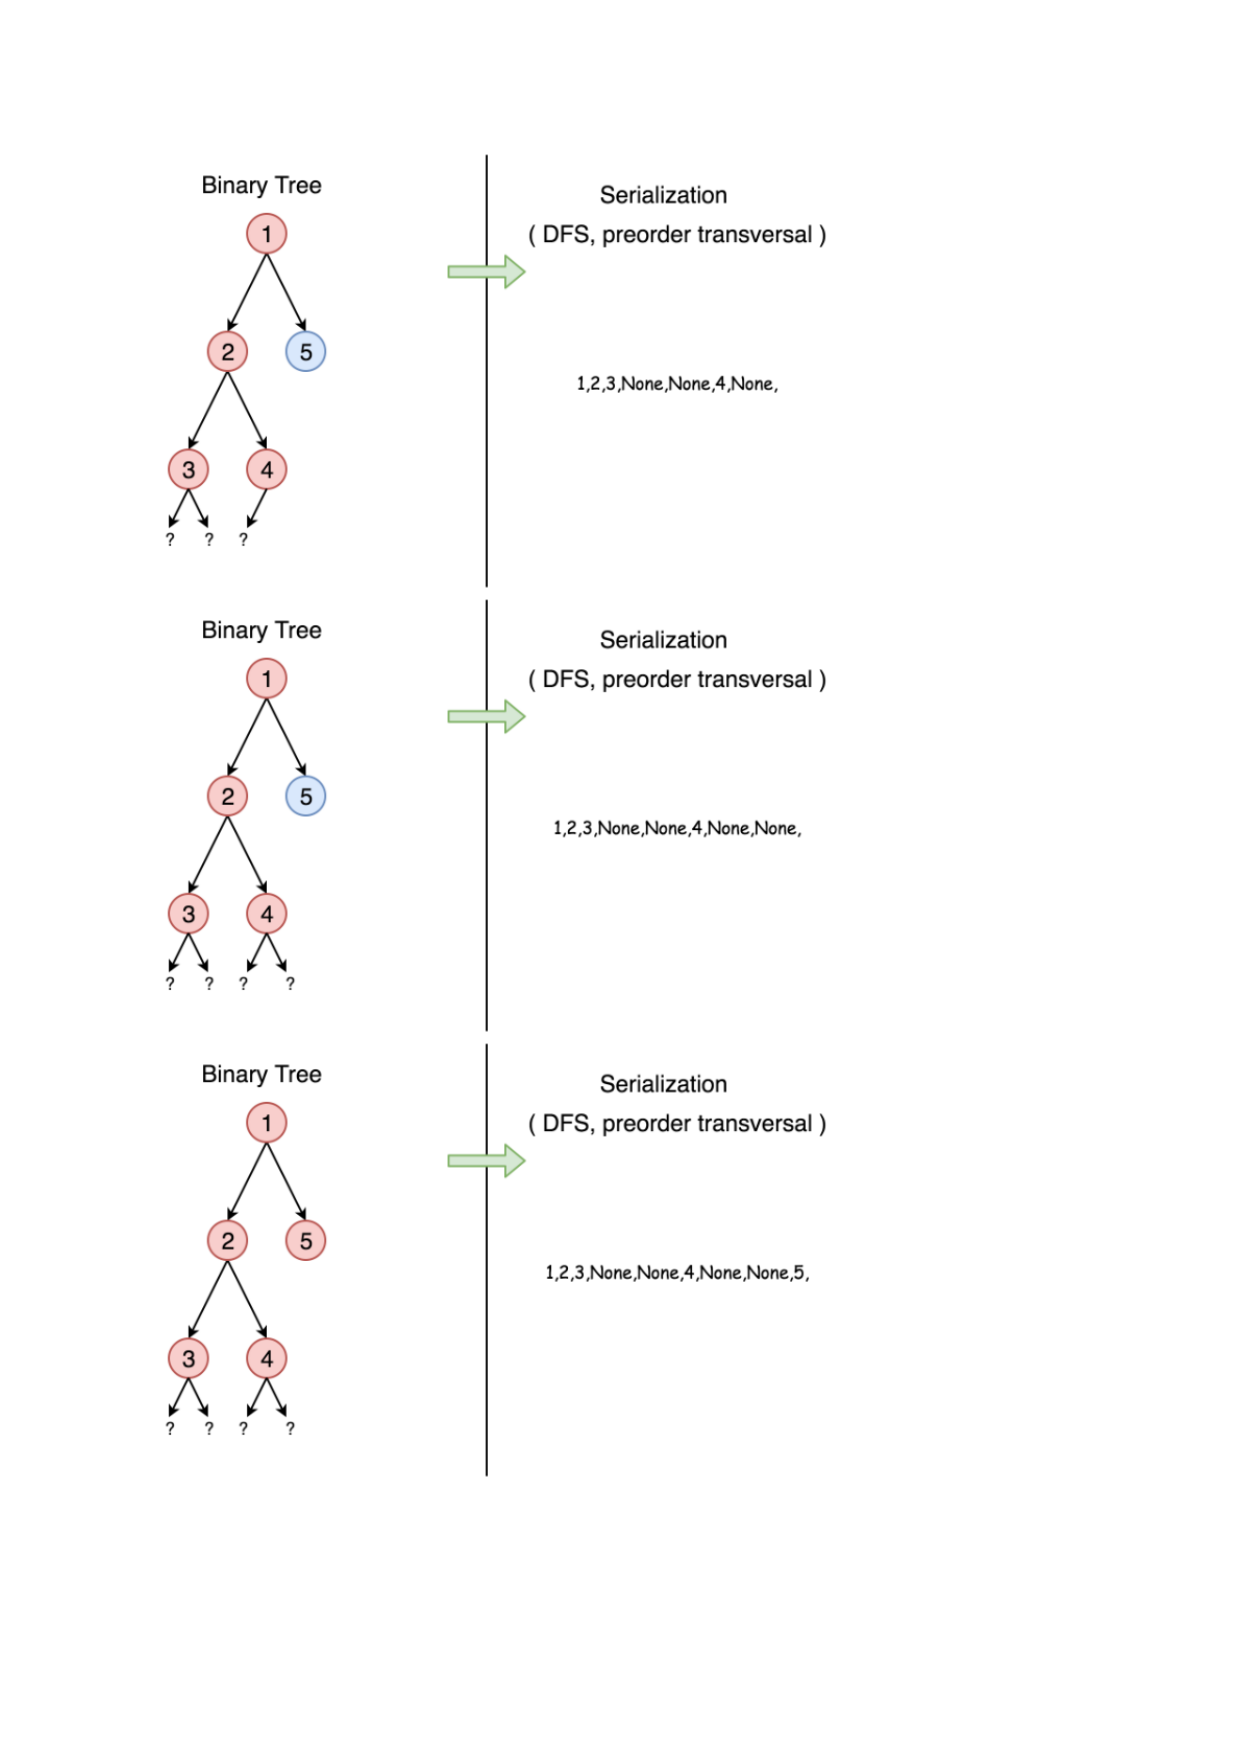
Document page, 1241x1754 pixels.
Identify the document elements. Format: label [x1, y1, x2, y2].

picture [150, 150, 864, 1484]
